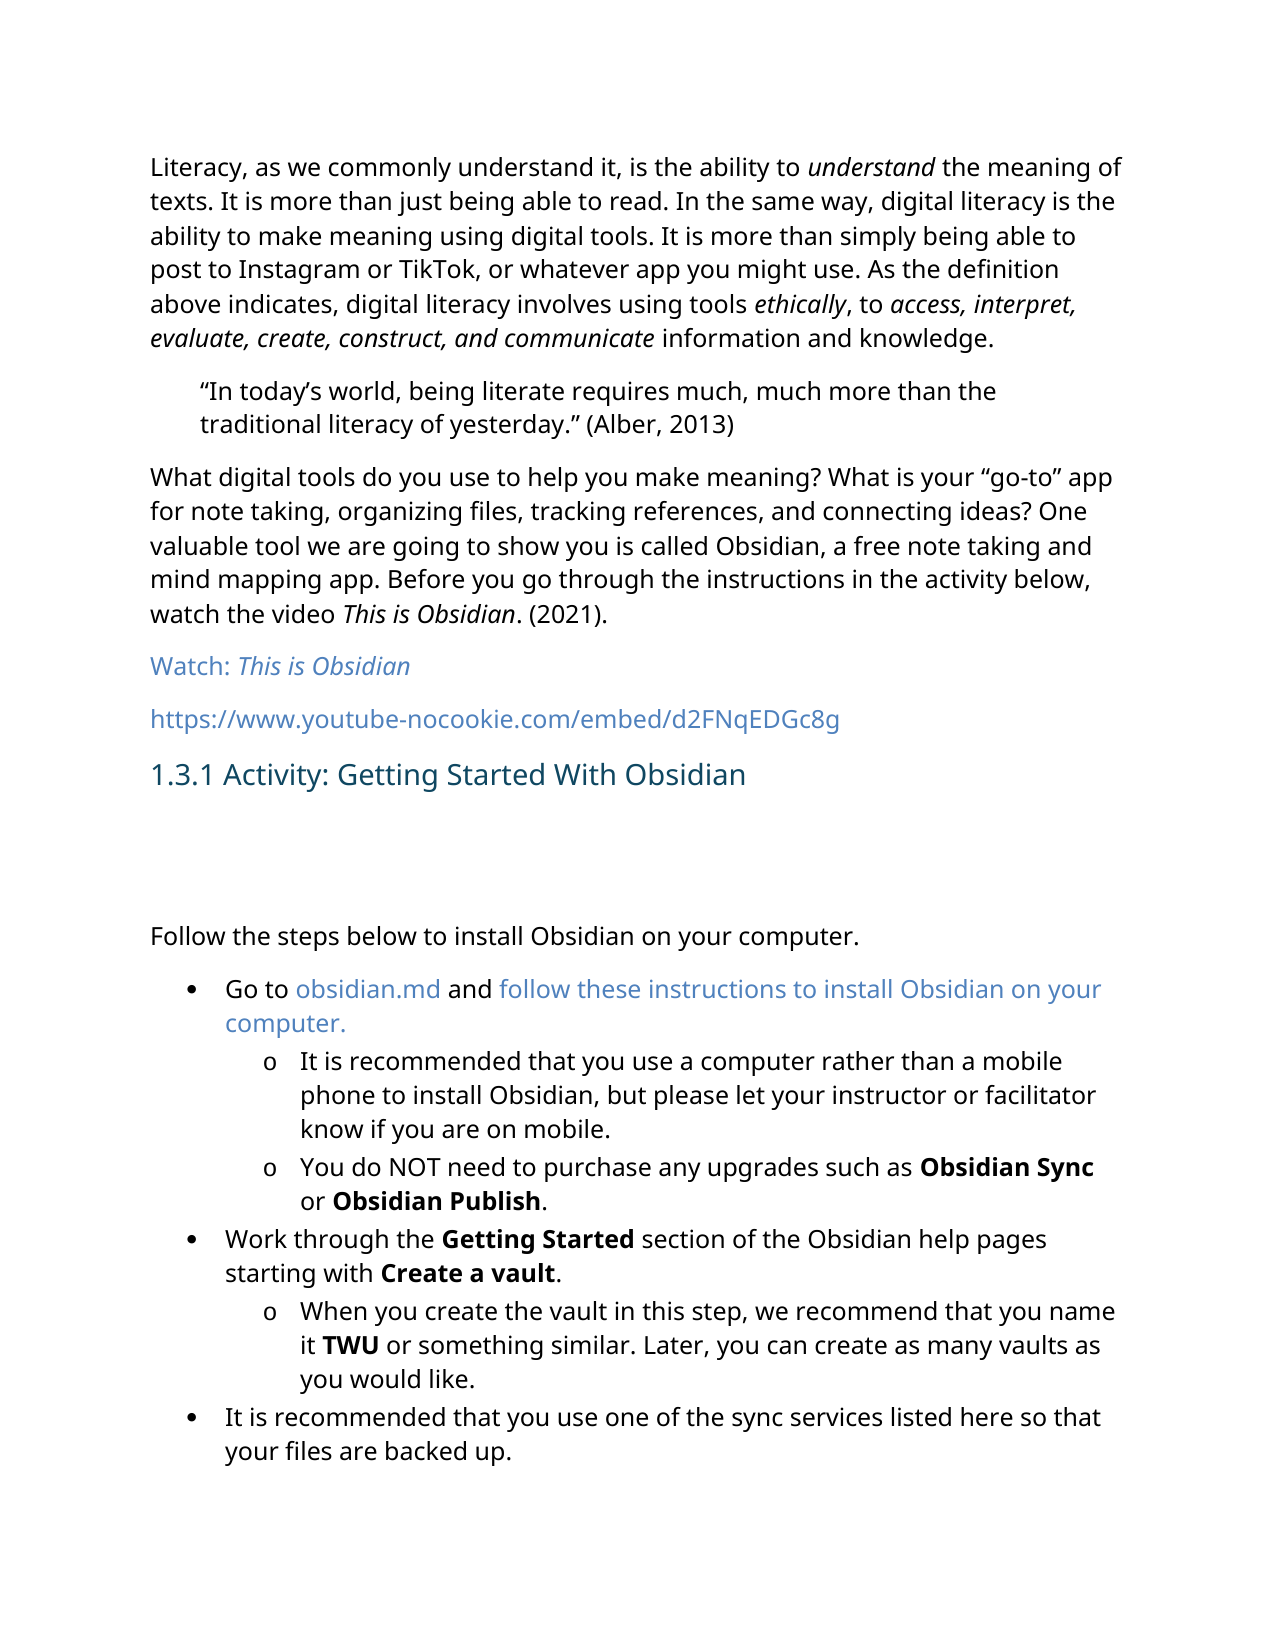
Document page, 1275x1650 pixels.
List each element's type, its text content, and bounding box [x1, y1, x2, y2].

list When you create the vault in this step, we recommend that you name it TWU or something similar. Later, you can create as many vaults as you would like. [262, 1293, 1125, 1396]
text Watch: This is Obsidian [150, 649, 1125, 683]
list Work through the Getting Started section of the Obsidian help pages starting with Create a vault. [187, 1222, 1125, 1290]
text Follow the steps below to install Obsidian on your computer. [150, 919, 1125, 953]
list You do NOT need to purchase any upgrades such as Obsidian Sync or Obsidian Publish. [262, 1149, 1125, 1218]
text Literacy, as we commonly understand it, is the ability to understand the meaning of texts. It is more than just being able to read. In the same way, digital literacy is the ability to make meaning using digital tools. It is more than simply being able to post to Instagram or TikTok, or whatever app you might use. As the definition above indicates, digital literacy involves using tools ethically, to access, interpret, evaluate, create, construct, and communicate information and knowledge. [150, 150, 1125, 354]
text https://www.youtube-nocookie.com/embed/d2FNqEDGc8g [150, 702, 1125, 736]
subtitle 1.3.1 Activity: Getting Started With Obsidian [150, 755, 1125, 794]
list It is recommended that you use one of the sync services listed here so that your files are backed up. [187, 1400, 1125, 1468]
list It is recommended that you use a computer rather than a mobile phone to install Obsidian, but please let your instructor or facilitator know if you are on mobile. [262, 1043, 1125, 1146]
text What digital tools do you use to help you make meaning? What is your “go-to” app for note taking, organizing files, tracking references, and connecting ideas? One valuable tool we are going to show you is called Obsidian, a free note taking and mind mapping app. Before you go through the instructions in the activity below, watch the video This is Obsidian. (2021). [150, 460, 1125, 630]
text “In today’s world, being literate requires much, much more than the traditional literacy of yesterday.” (Alber, 2013) [200, 373, 1075, 441]
list Go to obsidian.md and follow these instructions to install Obsidian on your computer. [187, 972, 1125, 1040]
